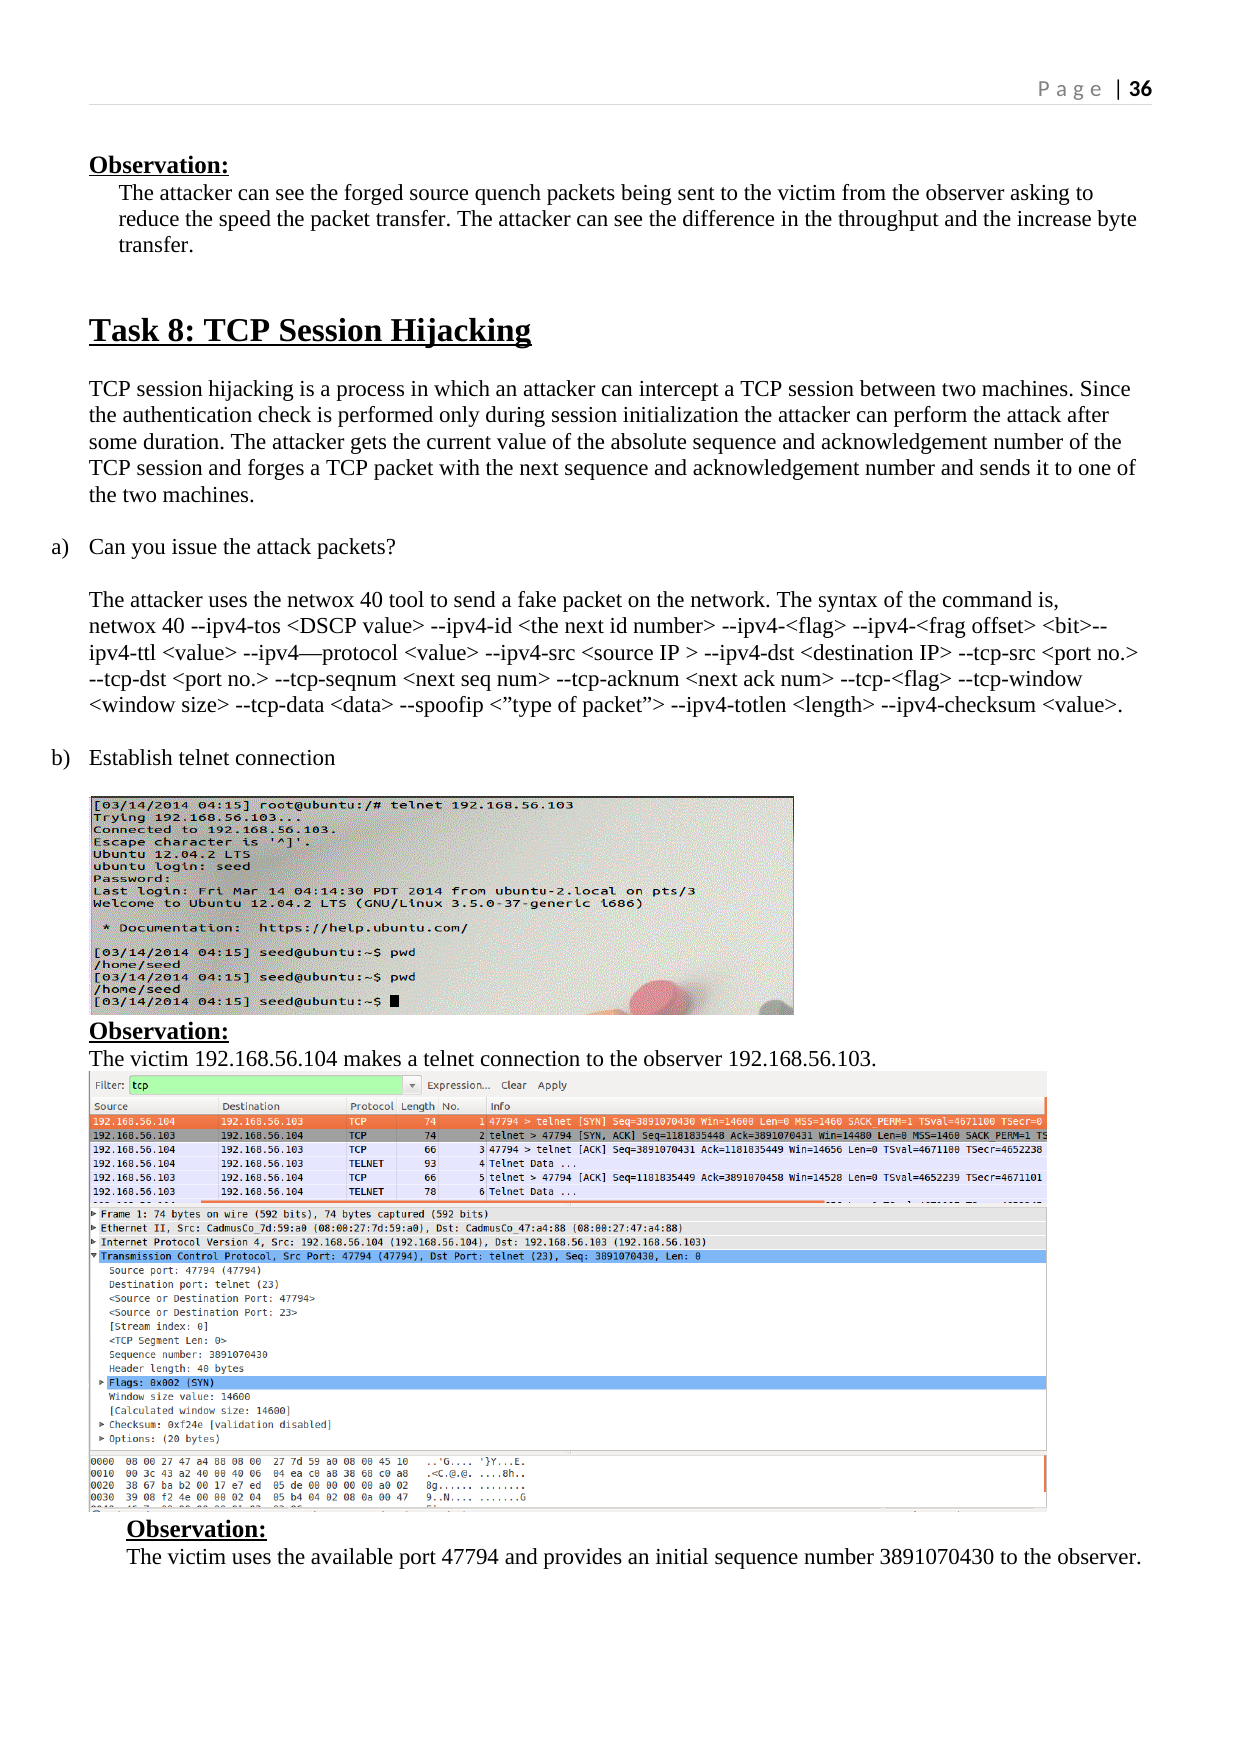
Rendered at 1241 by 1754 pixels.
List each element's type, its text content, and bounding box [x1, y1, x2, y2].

text TCP session hijacking is a process in which an attacker can intercept a TCP session between two machines. Since the authentication check is performed only during session initialization the attacker can perform the attack after some duration. The attacker gets the current value of the absolute sequence and acknowledgement number of the TCP session and forges a TCP packet with the next sequence and acknowledgement number and sends it to one of the two machines. [89, 375, 1152, 507]
picture [88, 1071, 1050, 1515]
list Can you issue the attack packets? [51, 533, 1152, 560]
text The victim uses the available port 47794 and provides an initial sequence number 3891070430 to the observer. [126, 1543, 1152, 1569]
text Observation: [89, 1514, 1152, 1543]
text The attacker can see the forged source quench packets being sent to the victim from the observer asking to reduce the speed the packet transfer. The attacker can see the difference in the throughput and the increase byte transfer. [118, 179, 1152, 258]
text Task 8: TCP Session Hijacking [89, 311, 1152, 349]
picture [88, 796, 804, 1017]
text netwox 40 --ipv4-tos <DSCP value> --ipv4-id <the next id number> --ipv4-<flag> --ipv4-<frag offset> <bit>--ipv4-ttl <value> --ipv4—protocol <value> --ipv4-src <source IP > --ipv4-dst <destination IP> --tcp-src <port no.> --tcp-dst <port no.> --tcp-seqnum <next seq num> --tcp-acknum <next ack num> --tcp-<flag> --tcp-window <window size> --tcp-data <data> --spoofip <”type of packet”> --ipv4-totlen <length> --ipv4-checksum <value>. [89, 612, 1152, 718]
list Establish telnet connection [51, 744, 1152, 771]
text The victim 192.168.56.104 makes a telnet connection to the observer 192.168.56.103. [89, 1045, 1152, 1072]
text The attacker uses the netwox 40 tool to send a fake packet on the network. The syntax of the command is, [89, 586, 1152, 612]
text Observation: [89, 1016, 1152, 1045]
text Observation: [89, 150, 1152, 179]
